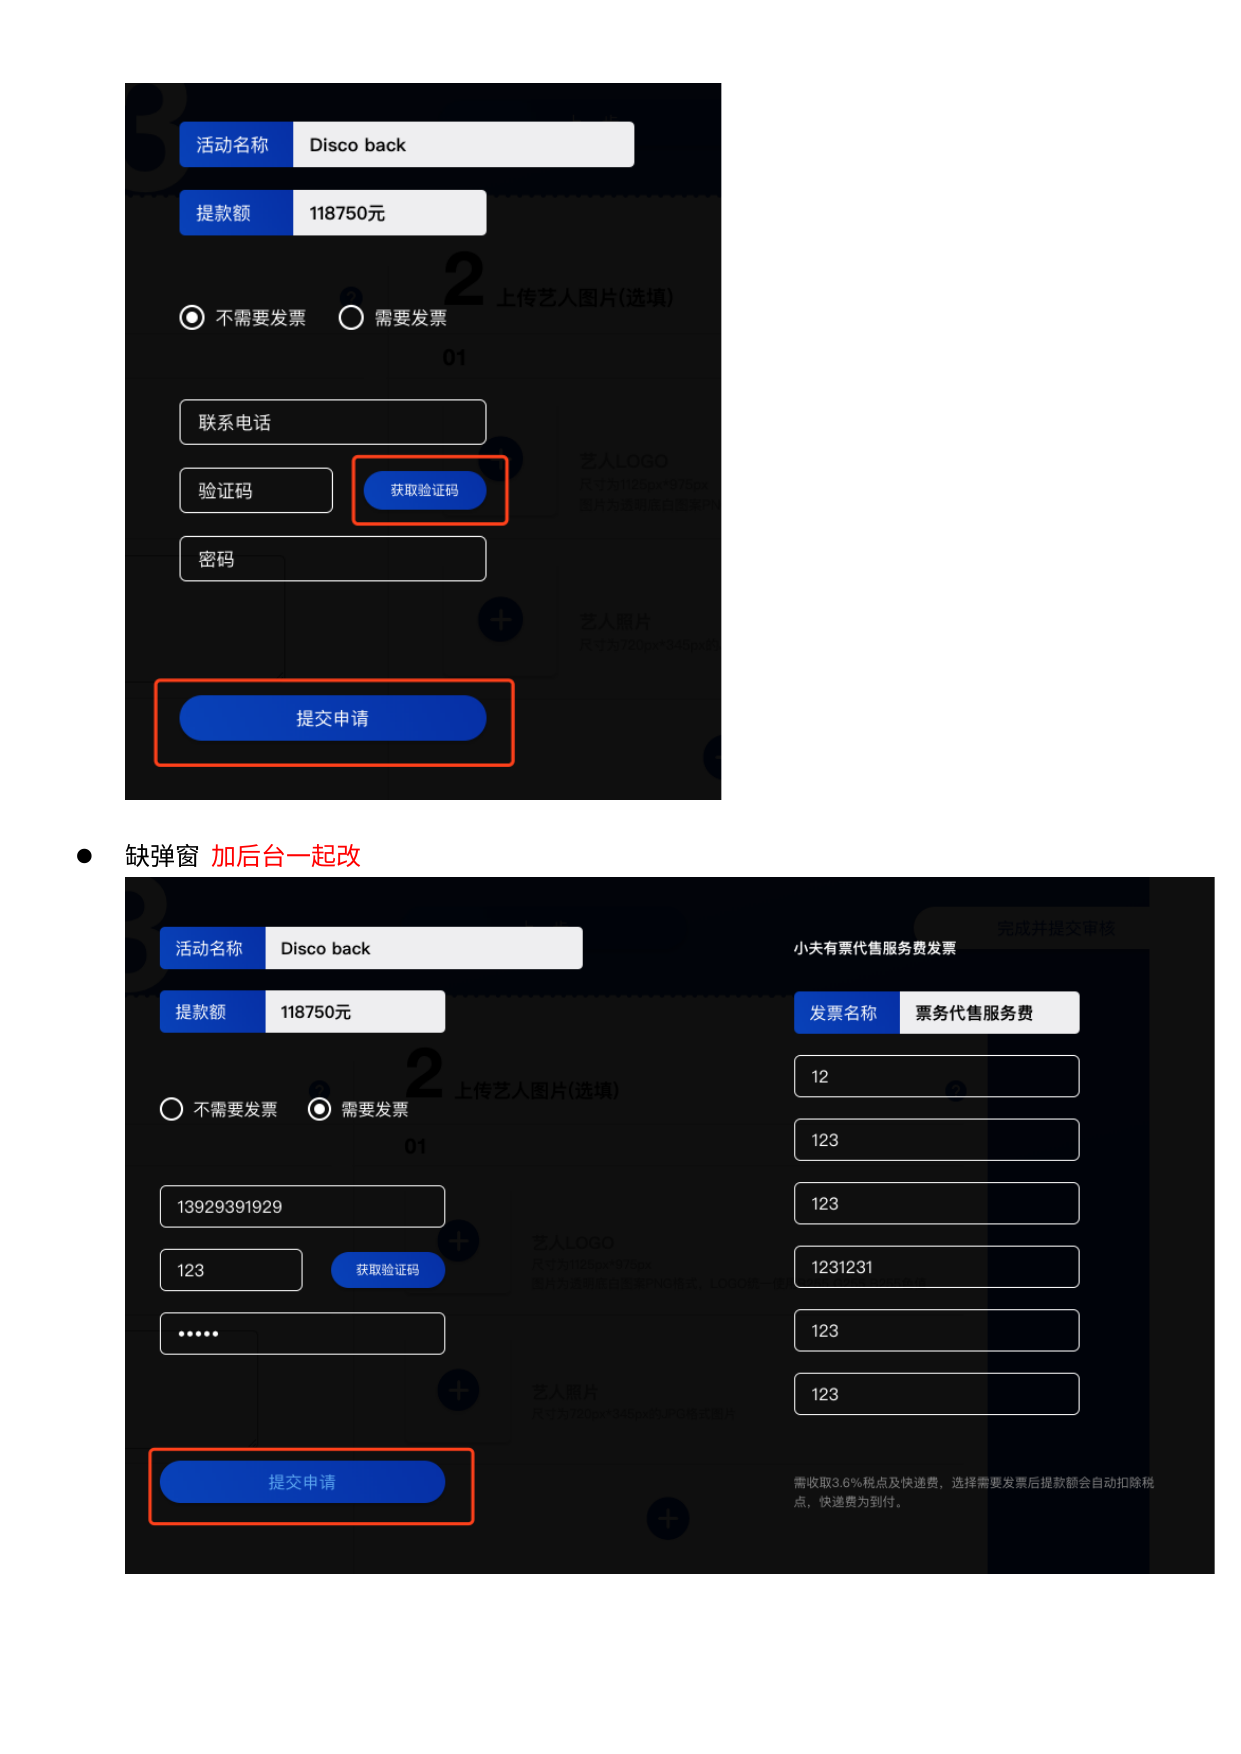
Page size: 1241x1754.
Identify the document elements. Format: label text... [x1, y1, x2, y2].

picture [125, 877, 1215, 1574]
list 缺弹窗 加后台一起改 [75, 833, 1165, 877]
picture [125, 83, 722, 800]
